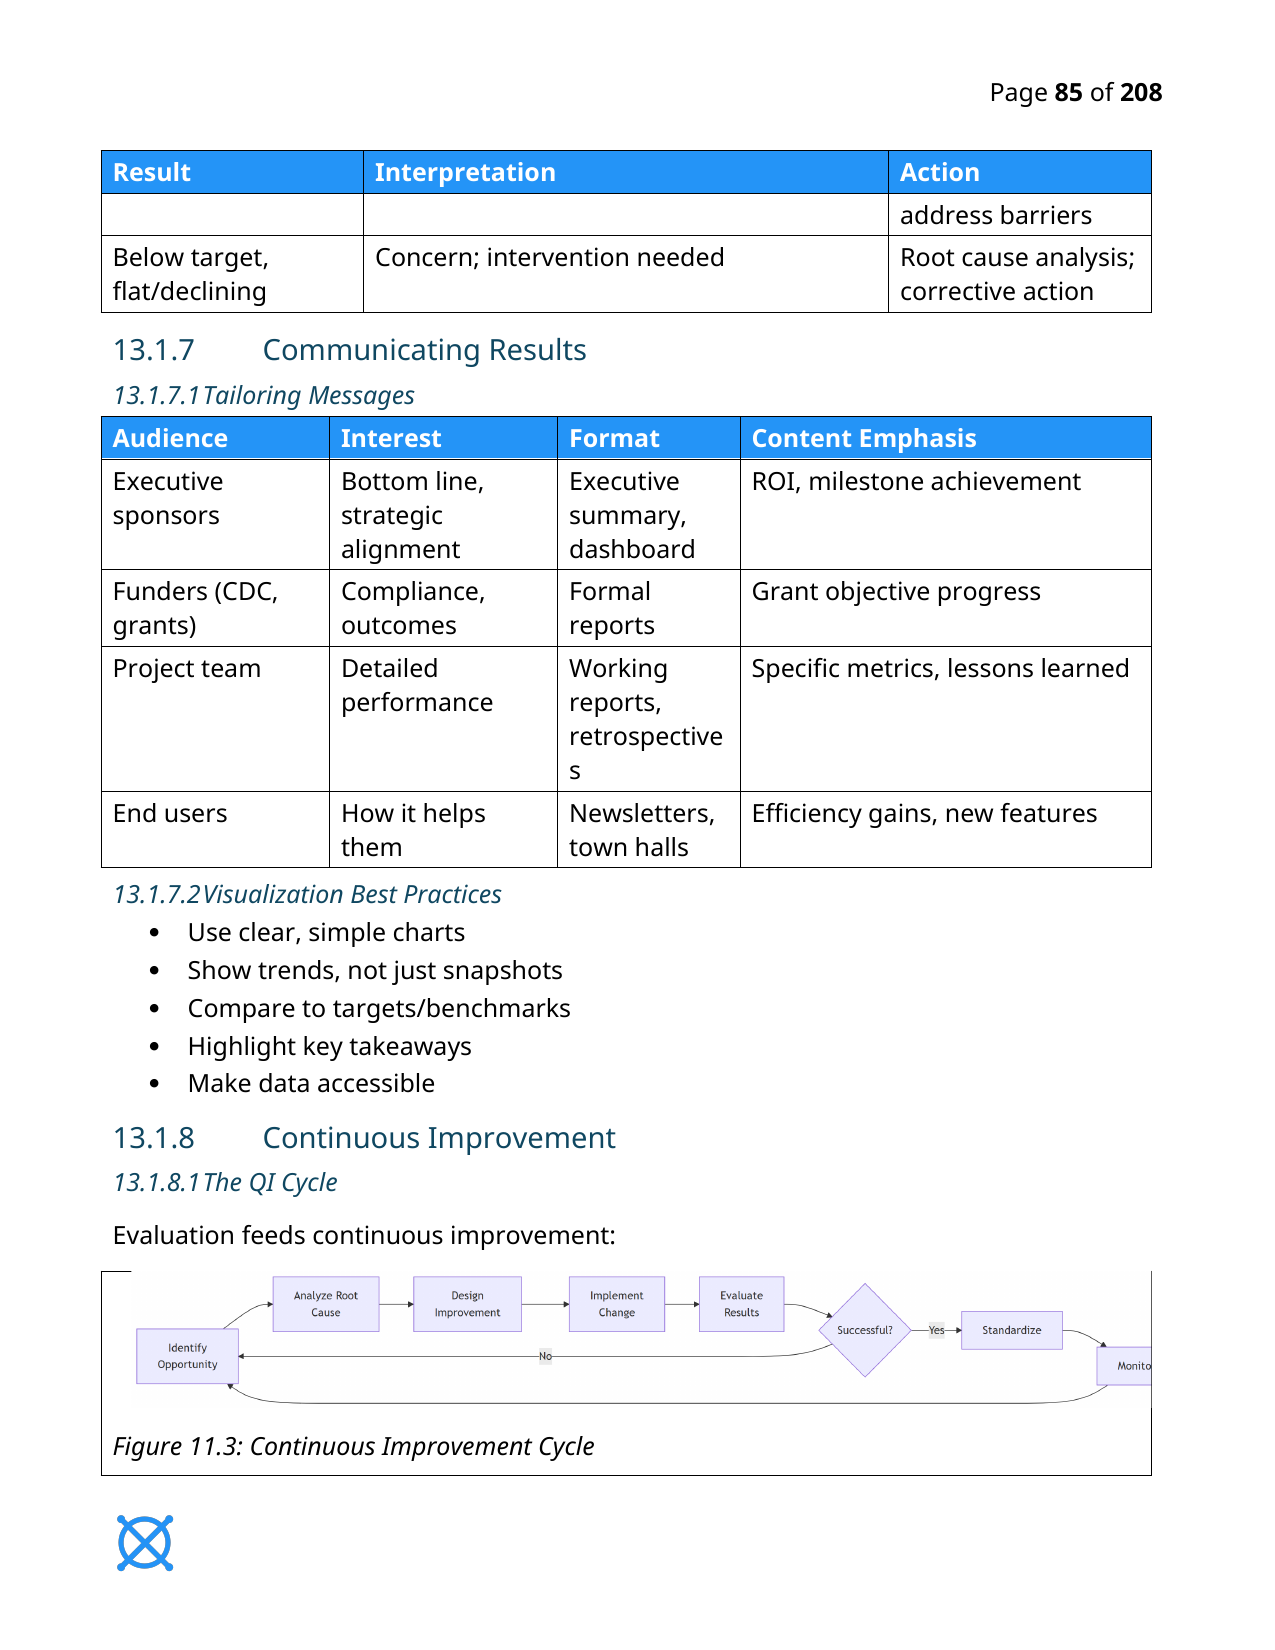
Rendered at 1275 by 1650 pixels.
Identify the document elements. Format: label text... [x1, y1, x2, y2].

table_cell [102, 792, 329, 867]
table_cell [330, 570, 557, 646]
text Evaluation feeds continuous improvement: [112, 1218, 1162, 1252]
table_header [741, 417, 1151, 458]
picture [131, 1271, 1152, 1408]
subtitle Visualization Best Practices [112, 877, 1162, 911]
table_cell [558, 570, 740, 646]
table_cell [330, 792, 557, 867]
list Make data accessible [150, 1066, 1162, 1100]
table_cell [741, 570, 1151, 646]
list Use clear, simple charts [150, 915, 1162, 949]
subtitle Communicating Results [112, 329, 1162, 369]
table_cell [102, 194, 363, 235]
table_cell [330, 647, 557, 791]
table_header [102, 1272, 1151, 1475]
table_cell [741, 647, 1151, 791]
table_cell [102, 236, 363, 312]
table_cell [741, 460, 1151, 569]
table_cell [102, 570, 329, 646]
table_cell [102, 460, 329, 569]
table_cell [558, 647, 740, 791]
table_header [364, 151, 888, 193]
subtitle The QI Cycle [112, 1165, 1162, 1199]
subtitle Tailoring Messages [112, 378, 1162, 412]
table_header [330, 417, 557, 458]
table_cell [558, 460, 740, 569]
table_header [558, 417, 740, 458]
subtitle Continuous Improvement [112, 1117, 1162, 1157]
list Show trends, not just snapshots [150, 953, 1162, 987]
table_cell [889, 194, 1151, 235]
list Highlight key takeaways [150, 1028, 1162, 1062]
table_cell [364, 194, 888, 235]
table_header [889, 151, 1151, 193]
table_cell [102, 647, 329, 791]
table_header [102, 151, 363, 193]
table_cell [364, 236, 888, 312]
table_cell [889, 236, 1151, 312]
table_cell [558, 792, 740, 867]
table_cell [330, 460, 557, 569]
picture [112, 1511, 177, 1575]
list Compare to targets/benchmarks [150, 991, 1162, 1024]
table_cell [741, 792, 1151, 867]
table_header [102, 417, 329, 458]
